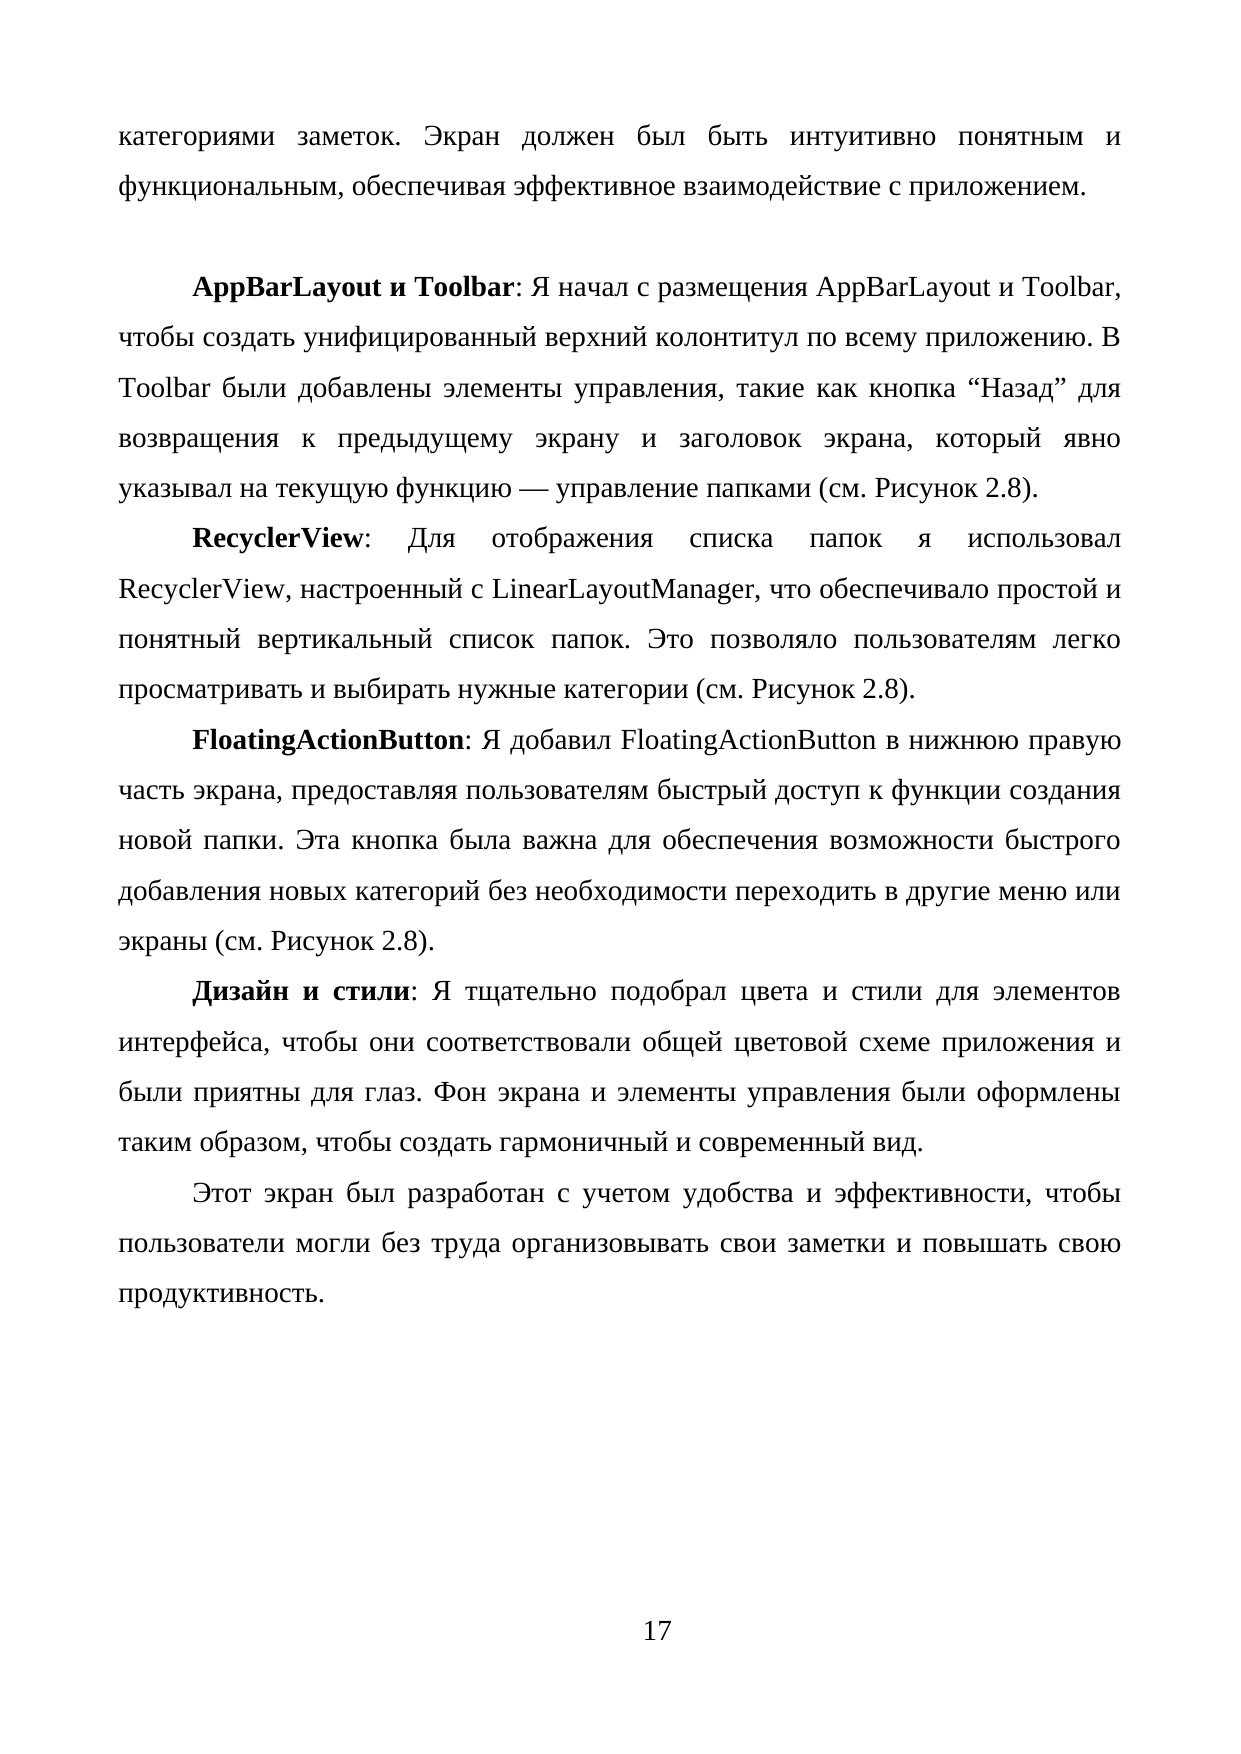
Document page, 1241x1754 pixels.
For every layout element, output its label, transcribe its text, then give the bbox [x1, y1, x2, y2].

text FloatingActionButton: Я добавил FloatingActionButton в нижнюю правую часть экрана, предоставляя пользователям быстрый доступ к функции создания новой папки. Эта кнопка была важна для обеспечения возможности быстрого добавления новых категорий без необходимости переходить в другие меню или экраны (см. Рисунок 2.8). [118, 722, 1122, 957]
text Этот экран был разработан с учетом удобства и эффективности, чтобы пользователи могли без труда организовывать свои заметки и повышать свою продуктивность. [118, 1175, 1122, 1309]
text Дизайн и стили: Я тщательно подобрал цвета и стили для элементов интерфейса, чтобы они соответствовали общей цветовой схеме приложения и были приятны для глаз. Фон экрана и элементы управления были оформлены таким образом, чтобы создать гармоничный и современный вид. [118, 973, 1122, 1158]
text AppBarLayout и Toolbar: Я начал с размещения AppBarLayout и Toolbar, чтобы создать унифицированный верхний колонтитул по всему приложению. В Toolbar были добавлены элементы управления, такие как кнопка “Назад” для возвращения к предыдущему экрану и заголовок экрана, который явно указывал на текущую функцию — управление папками (см. Рисунок 2.8). [118, 269, 1122, 504]
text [118, 118, 1122, 202]
text RecyclerView: Для отображения списка папок я использовал RecyclerView, настроенный с LinearLayoutManager, что обеспечивало простой и понятный вертикальный список папок. Это позволяло пользователям легко просматривать и выбирать нужные категории (см. Рисунок 2.8). [118, 521, 1122, 705]
